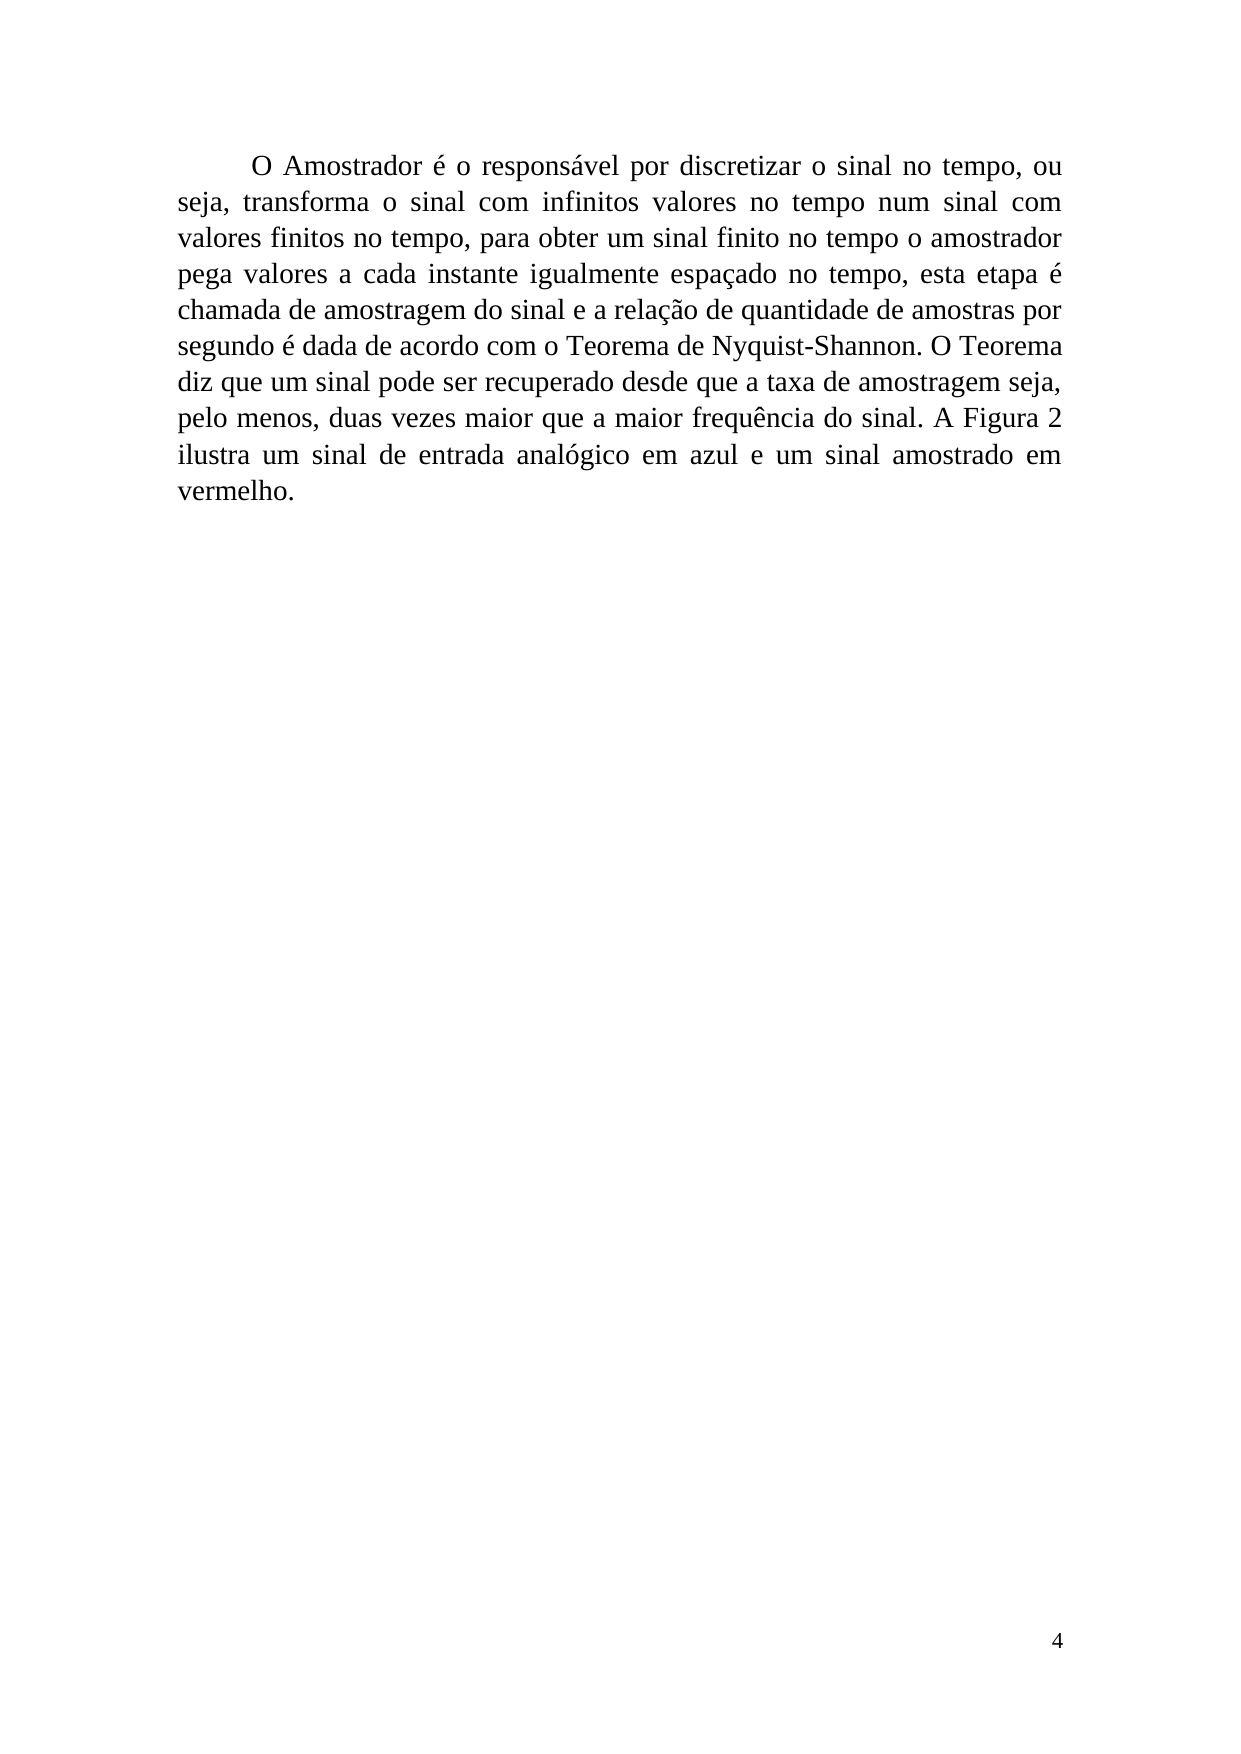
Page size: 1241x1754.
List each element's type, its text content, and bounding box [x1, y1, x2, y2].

text O Amostrador é o responsável por discretizar o sinal no tempo, ou seja, transforma o sinal com infinitos valores no tempo num sinal com valores finitos no tempo, para obter um sinal finito no tempo o amostrador pega valores a cada instante igualmente espaçado no tempo, esta etapa é chamada de amostragem do sinal e a relação de quantidade de amostras por segundo é dada de acordo com o Teorema de Nyquist-Shannon. O Teorema diz que um sinal pode ser recuperado desde que a taxa de amostragem seja, pelo menos, duas vezes maior que a maior frequência do sinal. A Figura 2 ilustra um sinal de entrada analógico em azul e um sinal amostrado em vermelho. [177, 148, 1063, 506]
